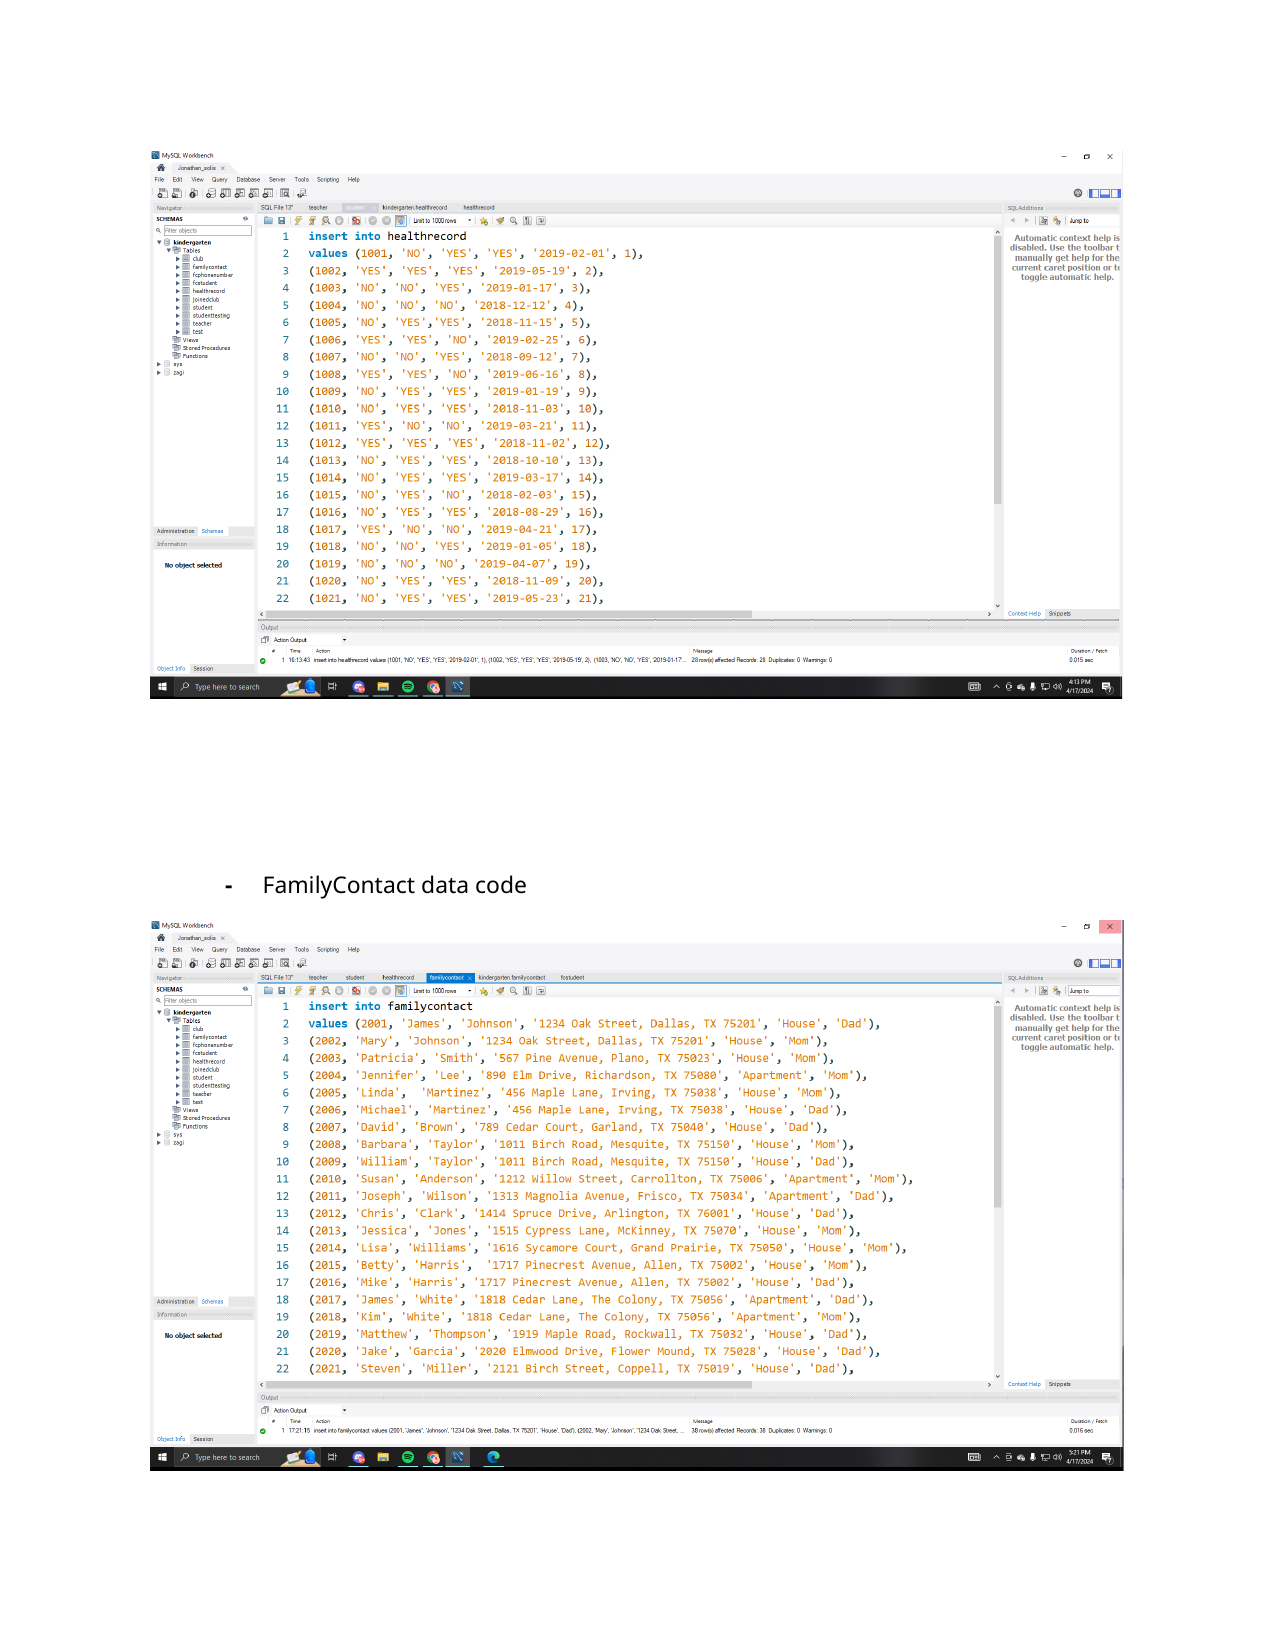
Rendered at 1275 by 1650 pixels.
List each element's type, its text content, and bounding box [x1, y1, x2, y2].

picture [150, 920, 1124, 1471]
list FamilyContact data code [225, 869, 1125, 901]
picture [150, 150, 1123, 699]
